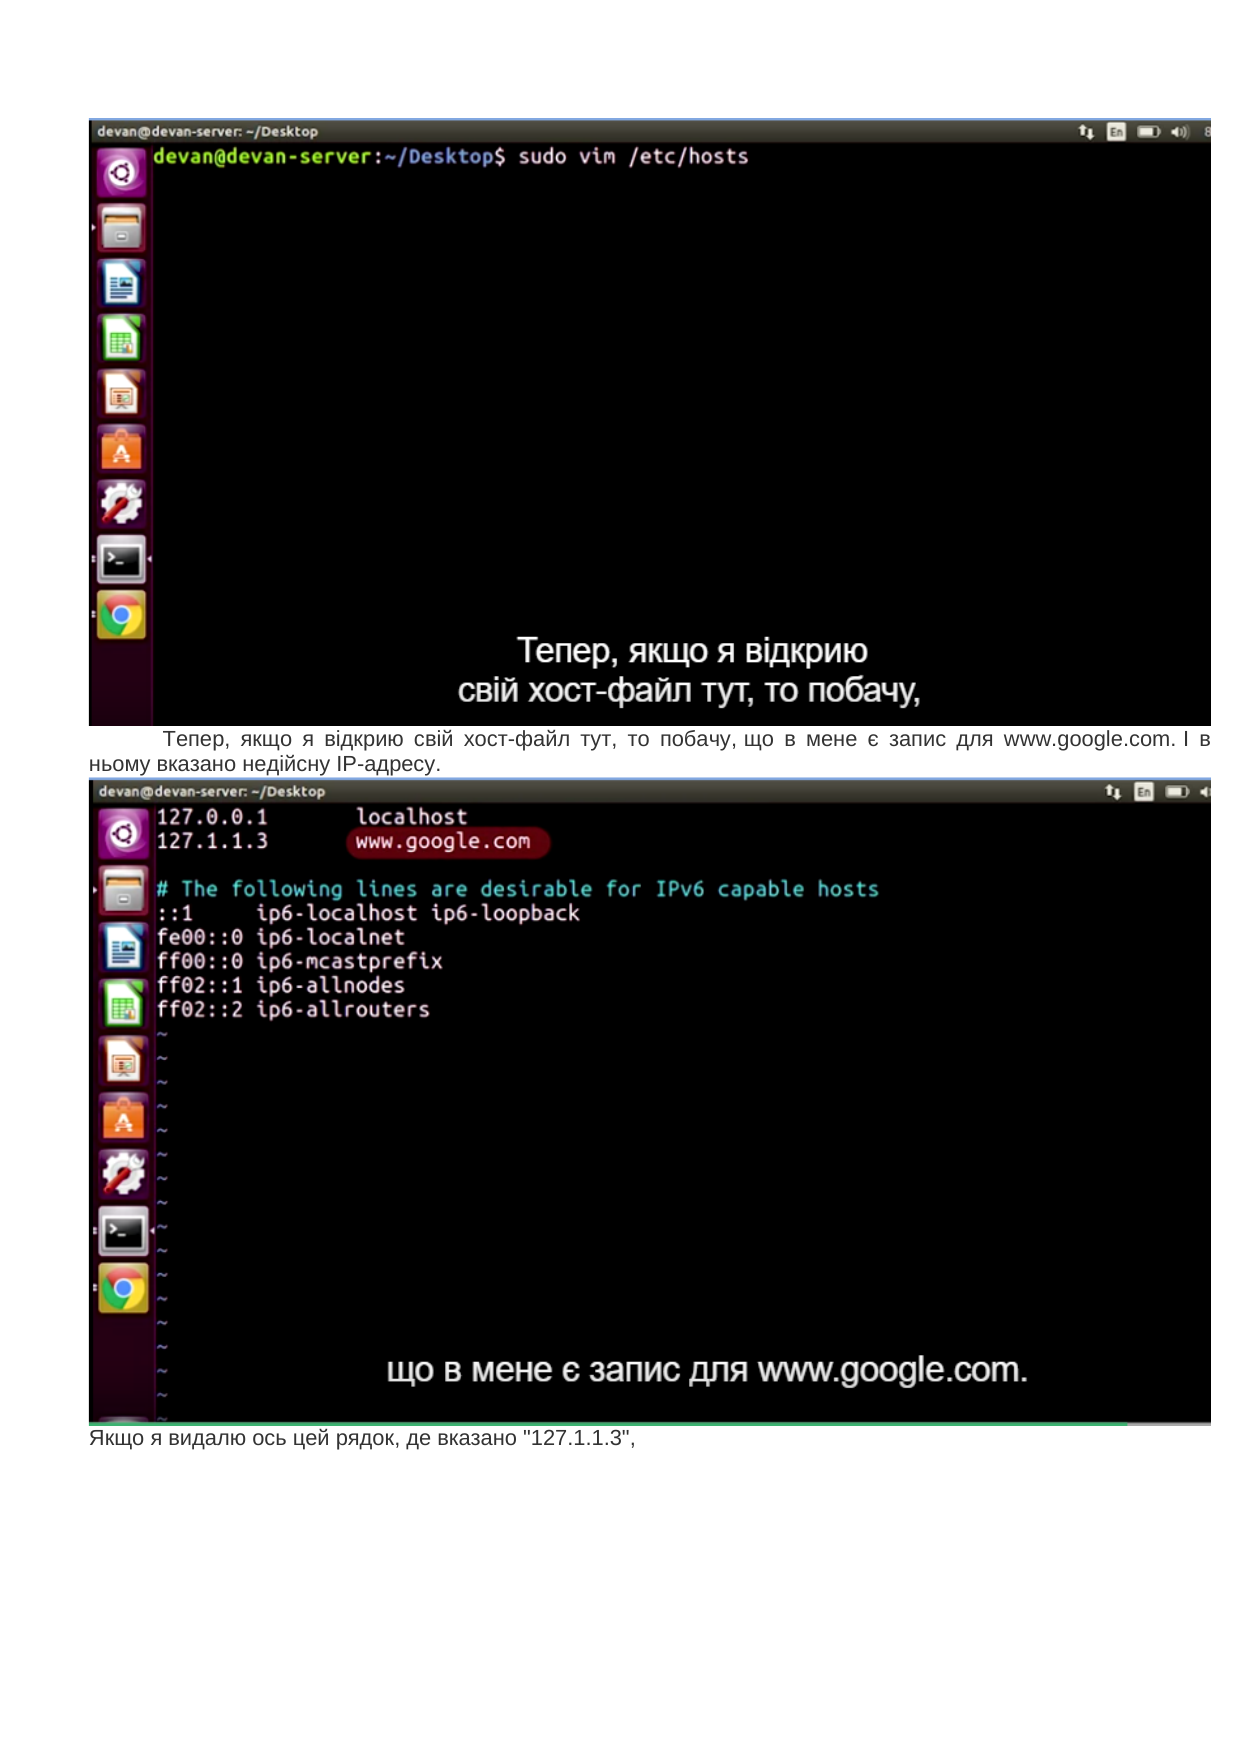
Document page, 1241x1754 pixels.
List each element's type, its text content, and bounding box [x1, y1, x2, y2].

text Якщо я видалю ось цей рядок, де вказано "127.1.1.3", [89, 1426, 1211, 1450]
picture [88, 118, 1211, 726]
picture [88, 776, 1211, 1426]
text Тепер, якщо я відкрию свій хост-файл тут, то побачу, що в мене є запис для www.google.com. І в ньому вказано недійсну IP-адресу. [89, 726, 1211, 776]
